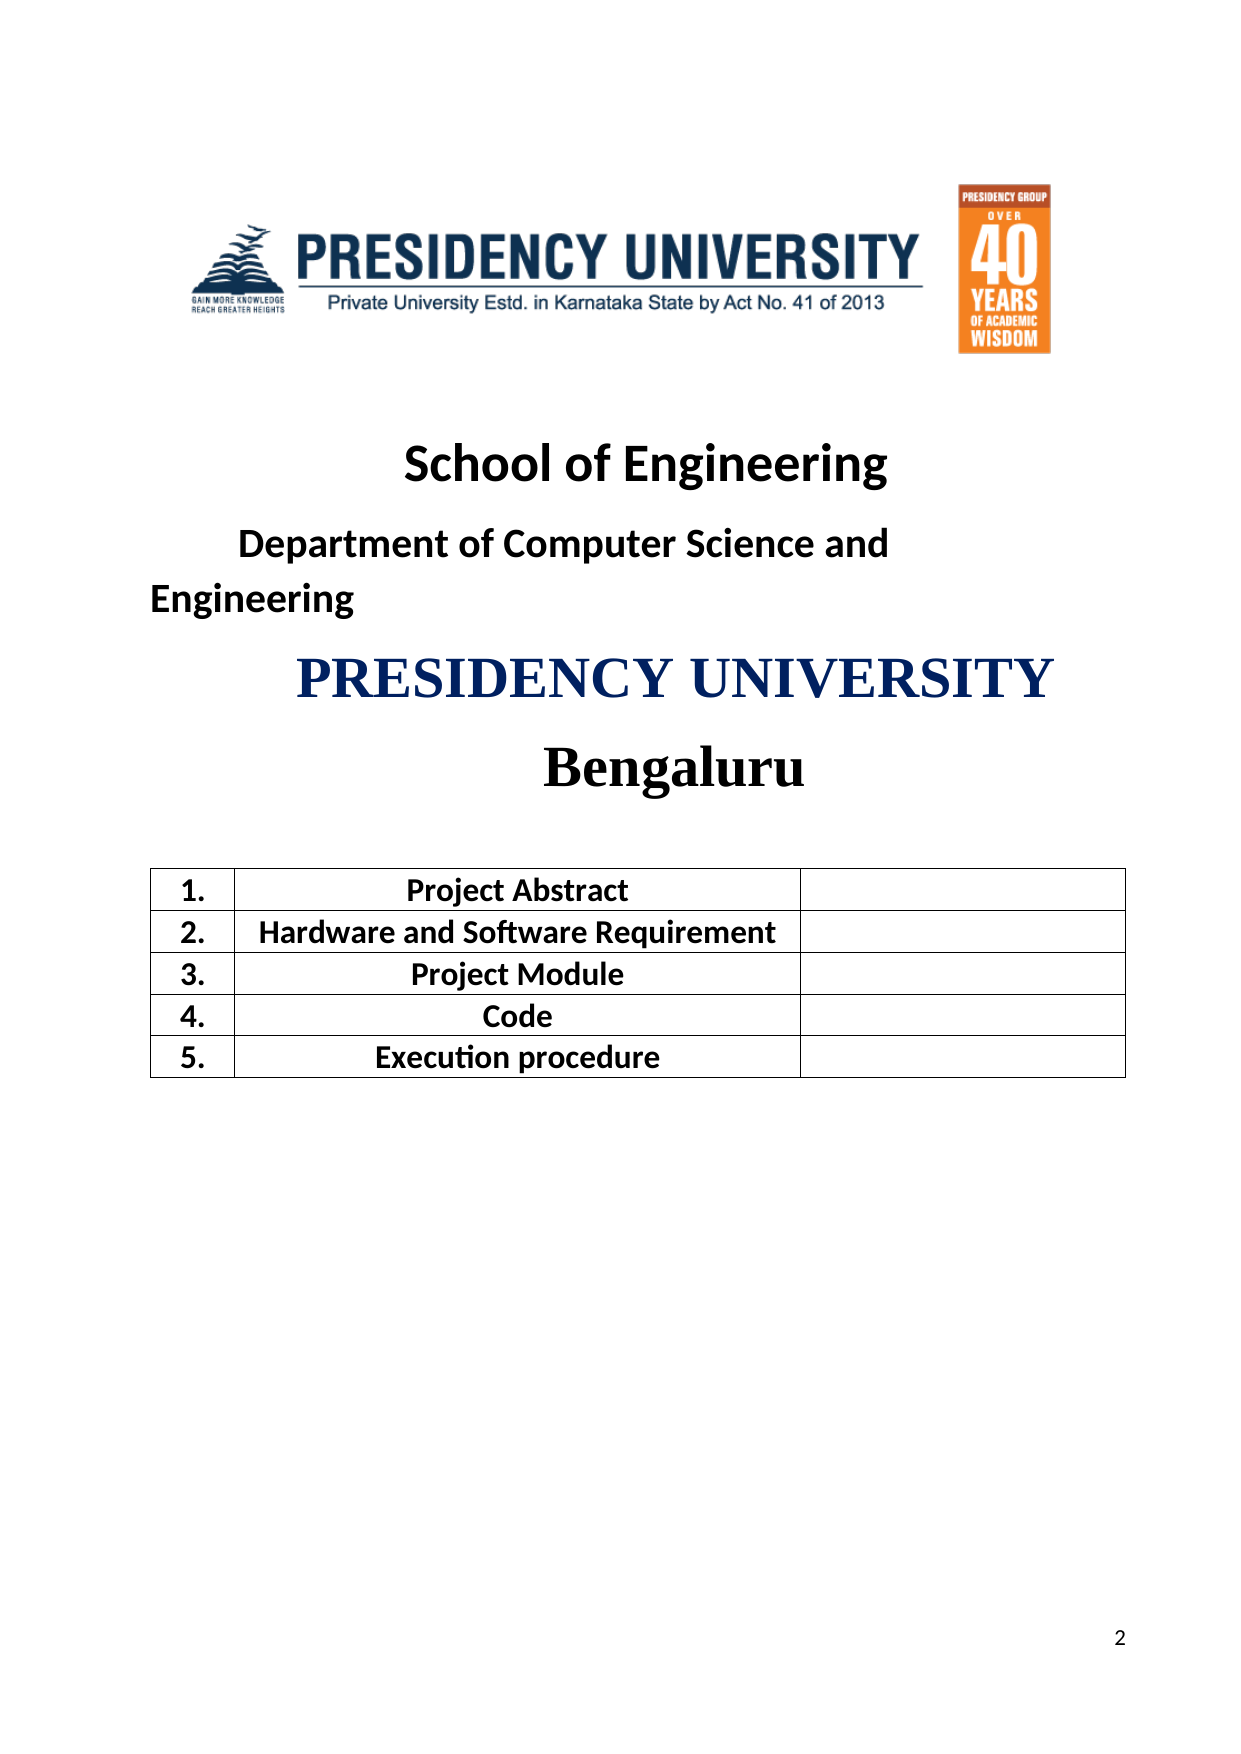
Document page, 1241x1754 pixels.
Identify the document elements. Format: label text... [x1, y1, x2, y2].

table_cell 4. [151, 995, 234, 1035]
table_cell Project Module [235, 953, 800, 994]
table_cell [801, 953, 1125, 994]
table_cell [801, 911, 1125, 952]
table_header 1. [151, 869, 234, 910]
table_cell [801, 1036, 1125, 1077]
table_cell 3. [151, 953, 234, 994]
table_cell 5. [151, 1036, 234, 1077]
table_cell 2. [151, 911, 234, 952]
text Bengaluru [150, 732, 1090, 799]
table_header Project Abstract [235, 869, 800, 910]
table_header [801, 869, 1125, 910]
table_cell Hardware and Software Requirement [235, 911, 800, 952]
text PRESIDENCY UNIVERSITY [150, 643, 1090, 710]
text Department of Computer Science and Engineering [150, 517, 1090, 623]
table_cell Code [235, 995, 800, 1035]
table_cell [801, 995, 1125, 1035]
text School of Engineering [150, 429, 1090, 495]
table_cell Execution procedure [235, 1036, 800, 1077]
